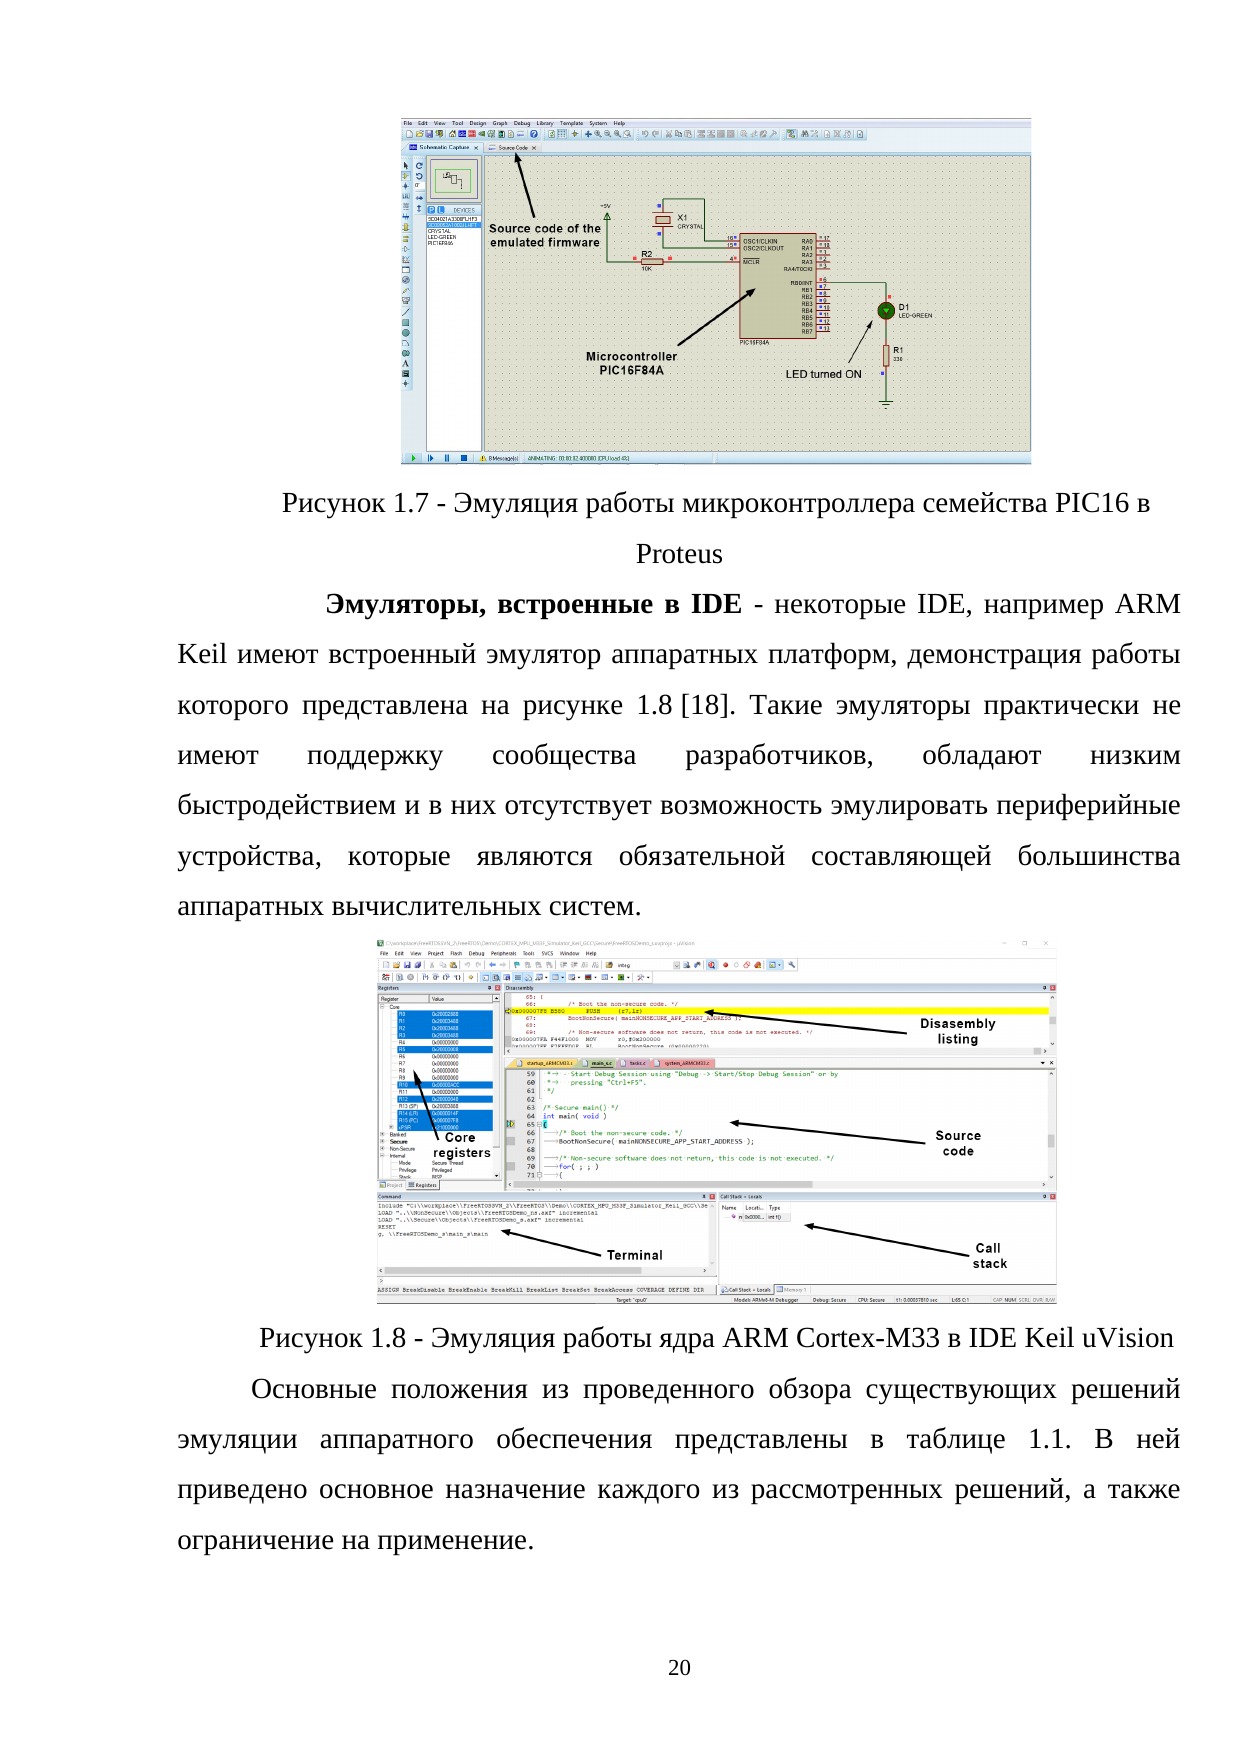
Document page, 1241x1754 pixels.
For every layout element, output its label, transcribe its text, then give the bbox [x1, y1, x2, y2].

text Основные положения из проведенного обзора существующих решений эмуляции аппаратного обеспечения представлены в таблице 1.1. В ней приведено основное назначение каждого из рассмотренных решений, а также ограничение на применение. [177, 1371, 1182, 1555]
text Рисунок 1.8 - Эмуляция работы ядра ARM Cortex-M33 в IDE Keil uVision [177, 1321, 1182, 1354]
picture [377, 938, 1057, 1304]
text Эмуляторы, встроенные в IDE - некоторые IDE, например ARM Keil имеют встроенный эмулятор аппаратных платформ, демонстрация работы которого представлена на рисунке 1.8 [18]. Такие эмуляторы практически не имеют поддержку сообщества разработчиков, обладают низким быстродействием и в них отсутствует возможность эмулировать периферийные устройства, которые являются обязательной составляющей большинства аппаратных вычислительных систем. [177, 586, 1182, 922]
text Рисунок 1.7 - Эмуляция работы микроконтроллера семейства PIC16 в Proteus [177, 486, 1182, 569]
picture [401, 118, 1032, 473]
